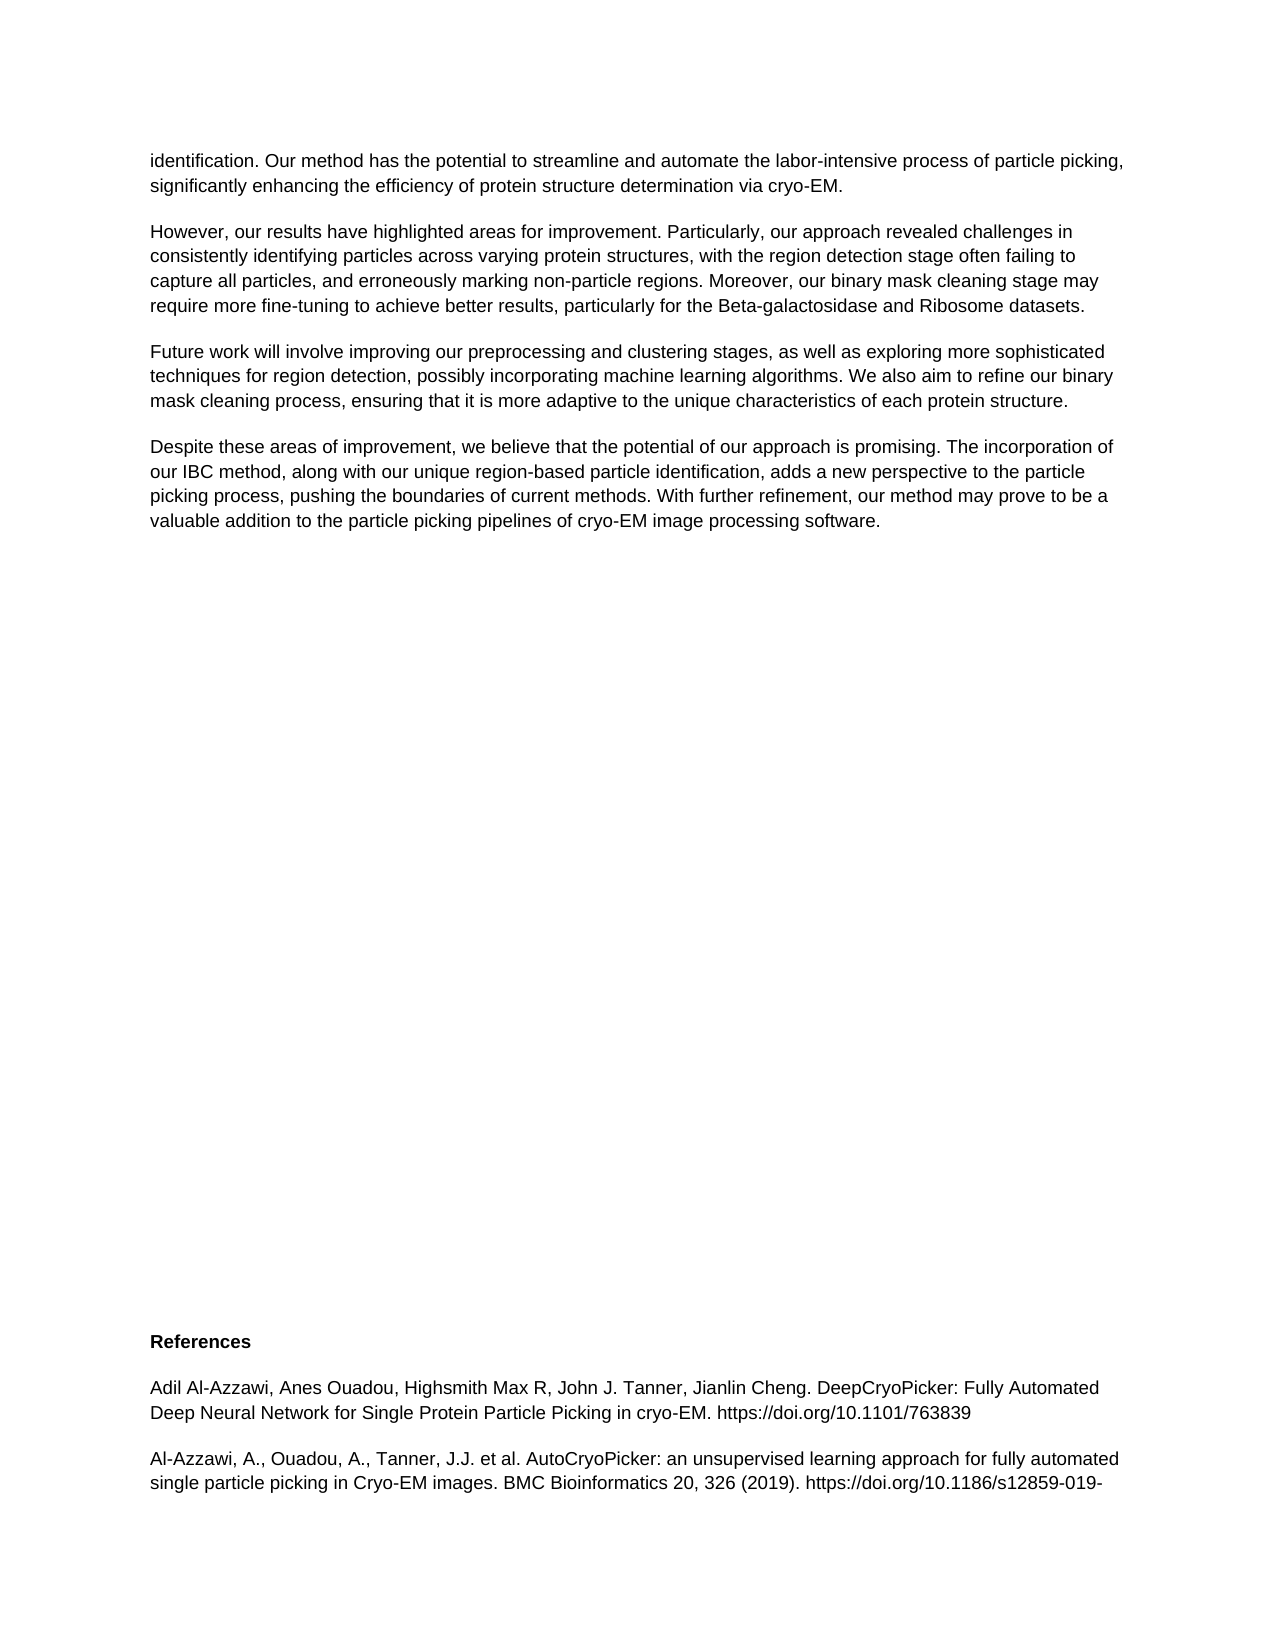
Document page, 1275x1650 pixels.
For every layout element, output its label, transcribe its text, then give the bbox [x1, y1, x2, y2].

text However, our results have highlighted areas for improvement. Particularly, our approach revealed challenges in consistently identifying particles across varying protein structures, with the region detection stage often failing to capture all particles, and erroneously marking non-particle regions. Moreover, our binary mask cleaning stage may require more fine-tuning to achieve better results, particularly for the Beta-galactosidase and Ribosome datasets. [150, 220, 1125, 316]
text References [150, 1331, 1125, 1353]
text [150, 1447, 1125, 1494]
text Future work will involve improving our preprocessing and clustering stages, as well as exploring more sophisticated techniques for region detection, possibly incorporating machine learning algorithms. We also aim to refine our binary mask cleaning process, ensuring that it is more adaptive to the unique characteristics of each protein structure. [150, 340, 1125, 412]
text Despite these areas of improvement, we believe that the potential of our approach is promising. The incorporation of our IBC method, along with our unique region-based particle identification, adds a new perspective to the particle picking process, pushing the boundaries of current methods. With further refinement, our method may prove to be a valuable addition to the particle picking pipelines of cryo-EM image processing software. [150, 436, 1125, 532]
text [150, 150, 1125, 196]
text Adil Al-Azzawi, Anes Ouadou, Highsmith Max R, John J. Tanner, Jianlin Cheng. DeepCryoPicker: Fully Automated Deep Neural Network for Single Protein Particle Picking in cryo-EM. https://doi.org/10.1101/763839 [150, 1377, 1125, 1423]
